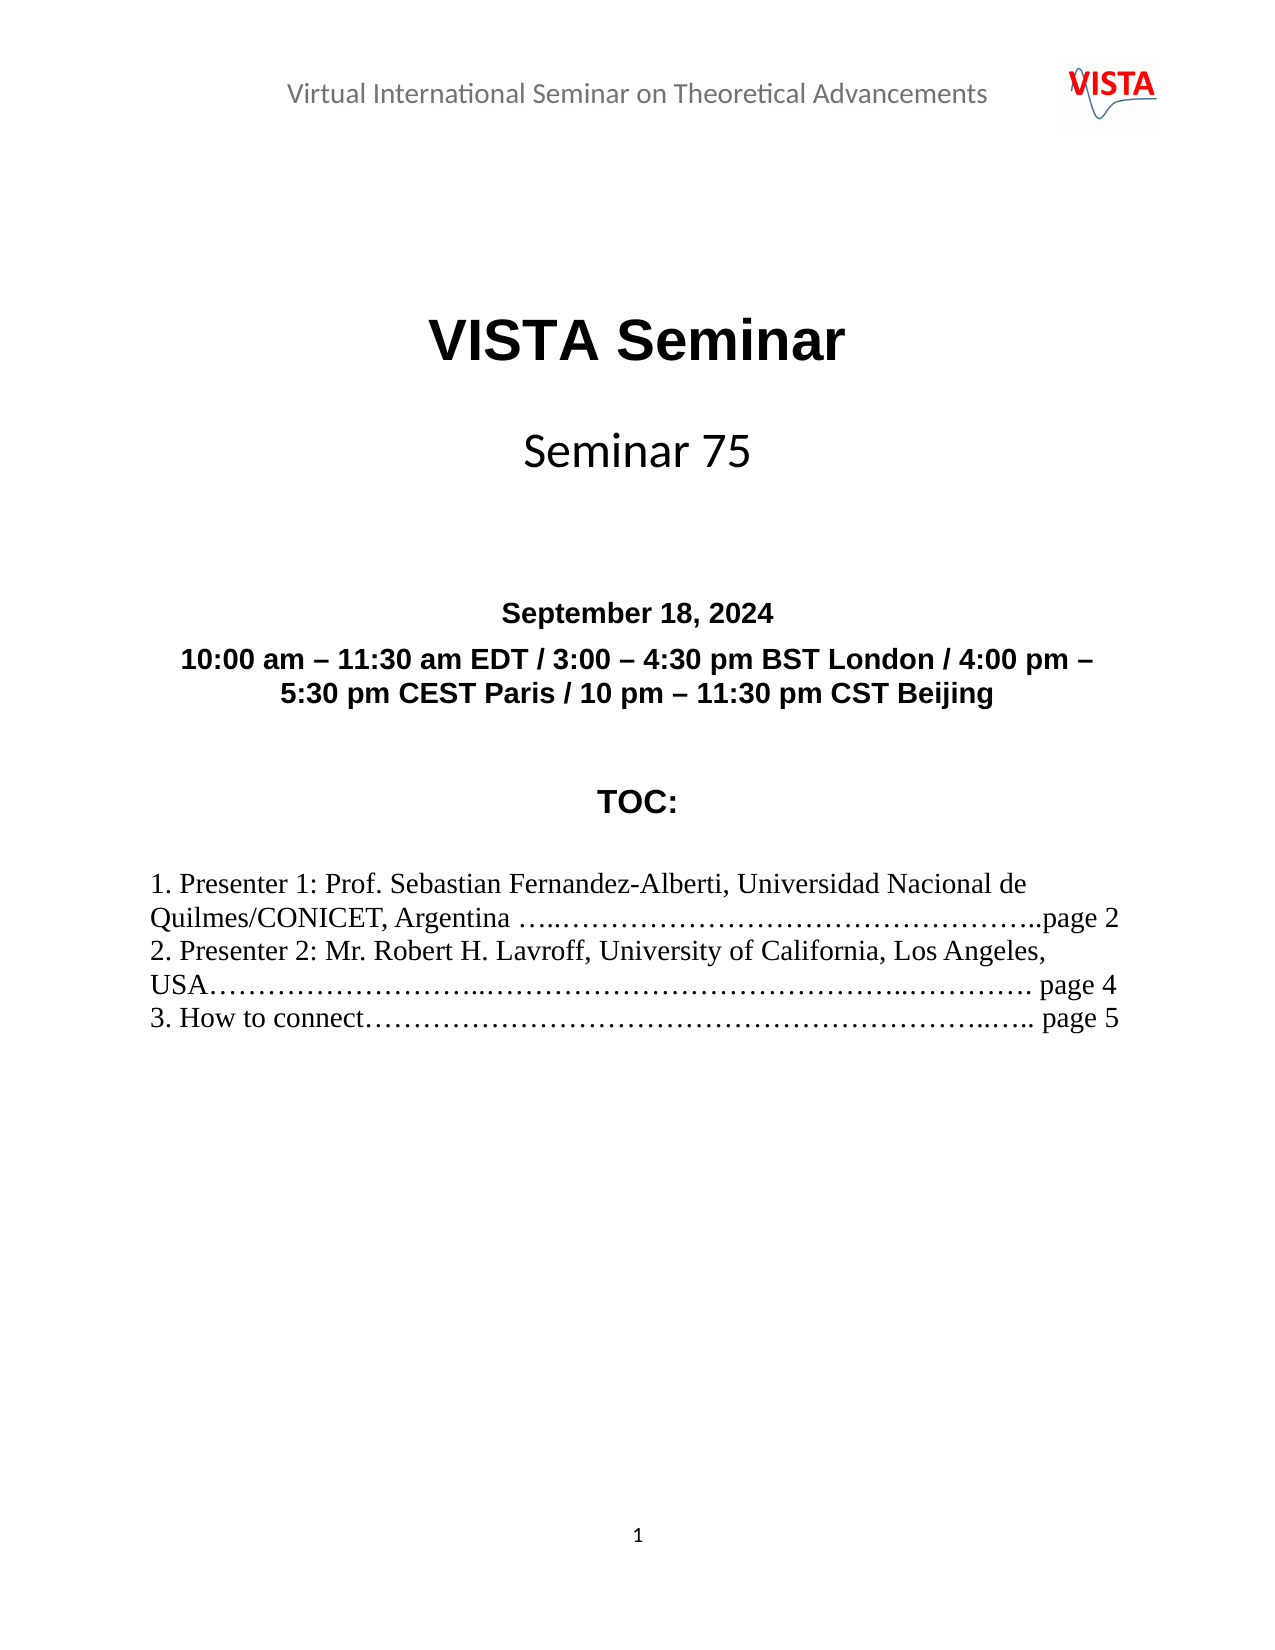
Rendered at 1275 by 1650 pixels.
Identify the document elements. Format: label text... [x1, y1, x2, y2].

text 2. Presenter 2: Mr. Robert H. Lavroff, University of California, Los Angeles, USA………………………..……………………………………..…………. page 4 [150, 933, 1125, 1001]
title TOC: [150, 782, 1125, 820]
title September 18, 2024 [150, 596, 1125, 630]
text 3. How to connect………………………………………………………..….. page 5 [150, 1001, 1125, 1034]
text 1. Presenter 1: Prof. Sebastian Fernandez-Alberti, Universidad Nacional de Quilmes/CONICET, Argentina …..…………………………………………..page 2 [150, 866, 1125, 933]
picture [1055, 51, 1165, 134]
title 10:00 am – 11:30 am EDT / 3:00 – 4:30 pm BST London / 4:00 pm – 5:30 pm CEST Paris / 10 pm – 11:30 pm CST Beijing [150, 642, 1125, 709]
title VISTA Seminar [150, 305, 1125, 372]
text Seminar 75 [150, 418, 1125, 479]
